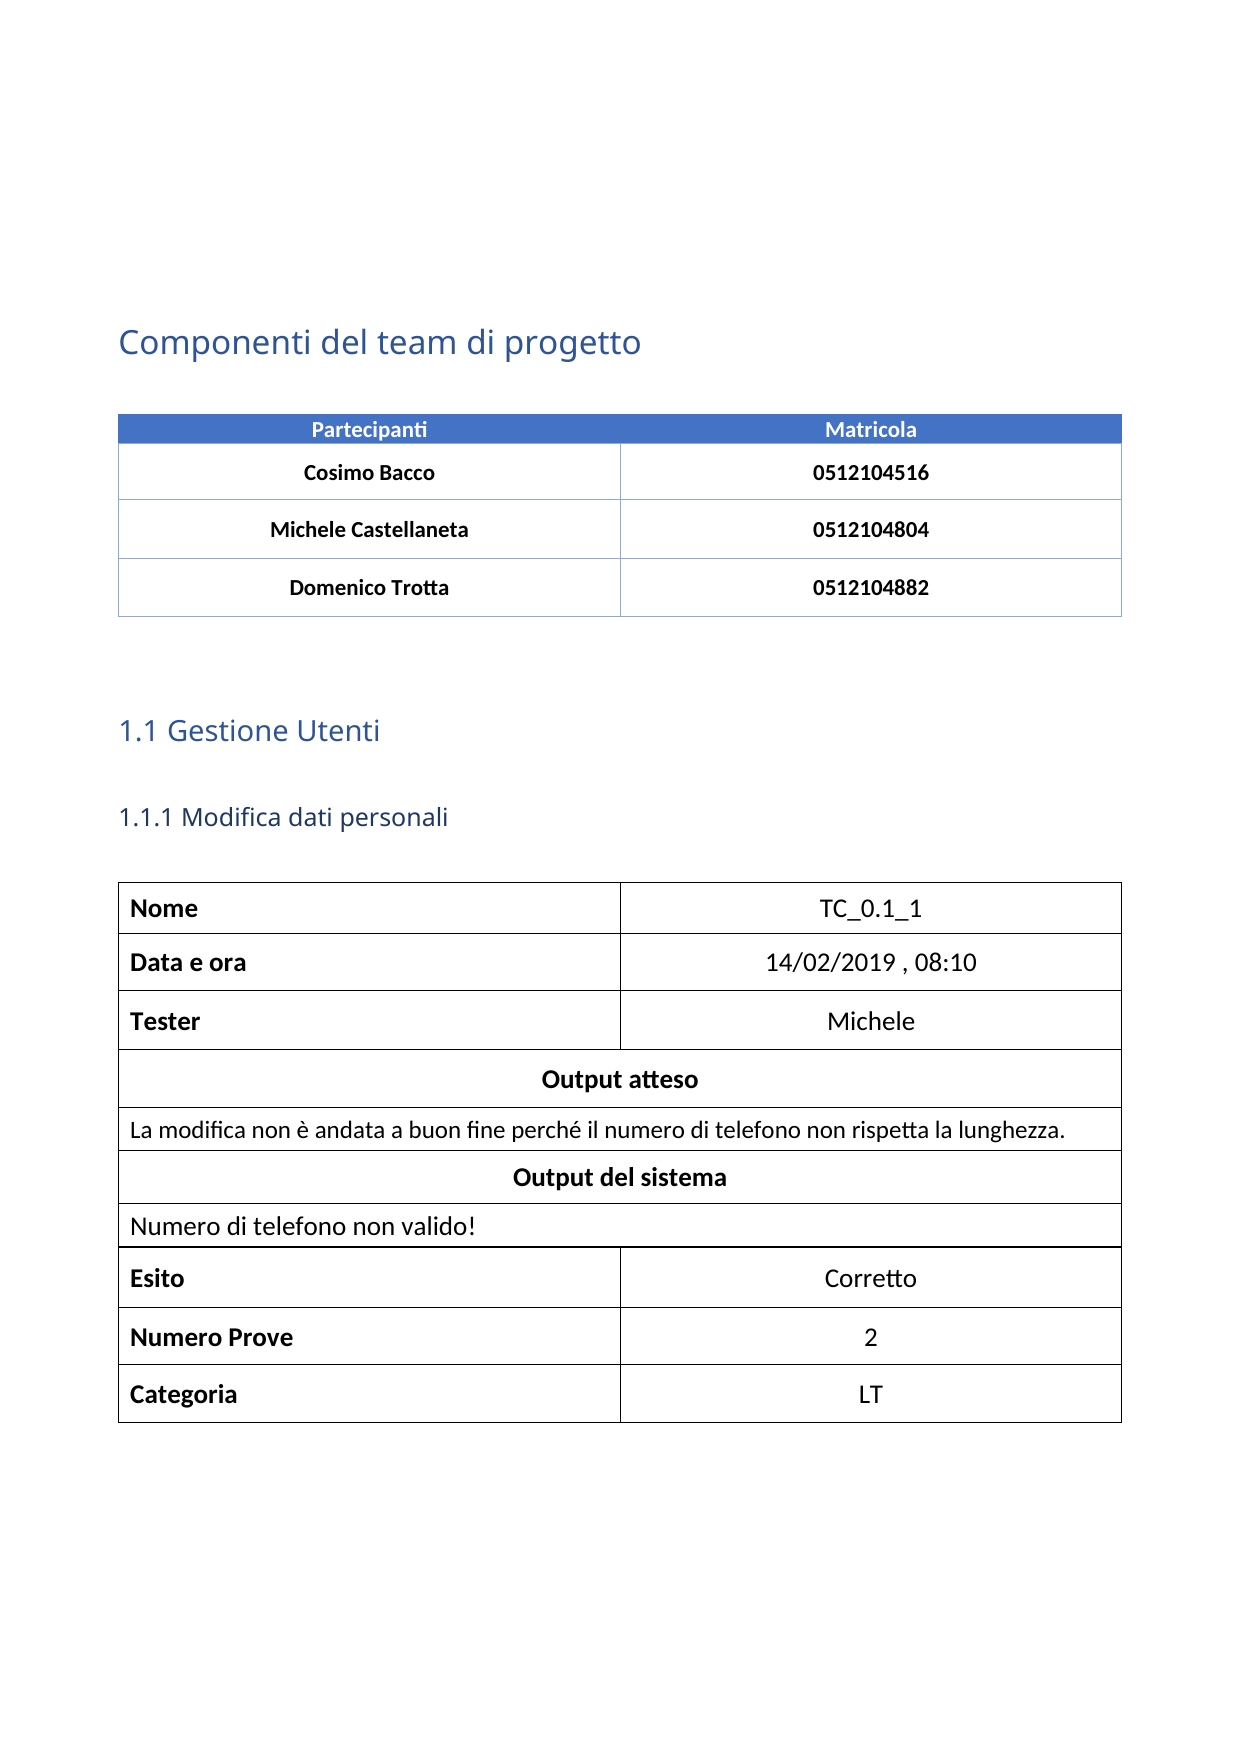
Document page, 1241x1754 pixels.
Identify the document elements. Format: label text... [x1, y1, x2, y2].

table_cell 0512104804 [621, 500, 1121, 558]
table_cell 14/02/2019 , 08:10 [621, 934, 1121, 990]
table_cell Categoria [119, 1365, 620, 1422]
table_cell Michele [621, 991, 1121, 1049]
table_cell Tester [119, 991, 620, 1049]
table_cell La modifica non è andata a buon fine perché il numero di telefono non rispetta la lunghezza. [119, 1108, 1121, 1150]
table_header Partecipanti [119, 415, 620, 443]
table_header Nome [119, 883, 620, 933]
table_cell Esito [119, 1248, 620, 1307]
table_cell 0512104882 [621, 559, 1121, 616]
table_cell Corretto [621, 1248, 1121, 1307]
subtitle 1.1.1 Modifica dati personali [118, 799, 1122, 833]
table_cell Output atteso [119, 1050, 1121, 1107]
table_cell 0512104516 [621, 444, 1121, 499]
table_cell Domenico Trotta [119, 559, 620, 616]
table_cell Cosimo Bacco [119, 444, 620, 499]
table_cell Data e ora [119, 934, 620, 990]
table_cell Numero di telefono non valido! [119, 1204, 1121, 1246]
table_cell Output del sistema [119, 1151, 1121, 1203]
subtitle Componenti del team di progetto [118, 319, 1122, 364]
table_header Matricola [621, 415, 1121, 443]
table_cell LT [621, 1365, 1121, 1422]
table_header TC_0.1_1 [621, 883, 1121, 933]
table_cell Michele Castellaneta [119, 500, 620, 558]
table_cell 2 [621, 1308, 1121, 1364]
table_cell Numero Prove [119, 1308, 620, 1364]
subtitle 1.1 Gestione Utenti [118, 710, 1122, 750]
